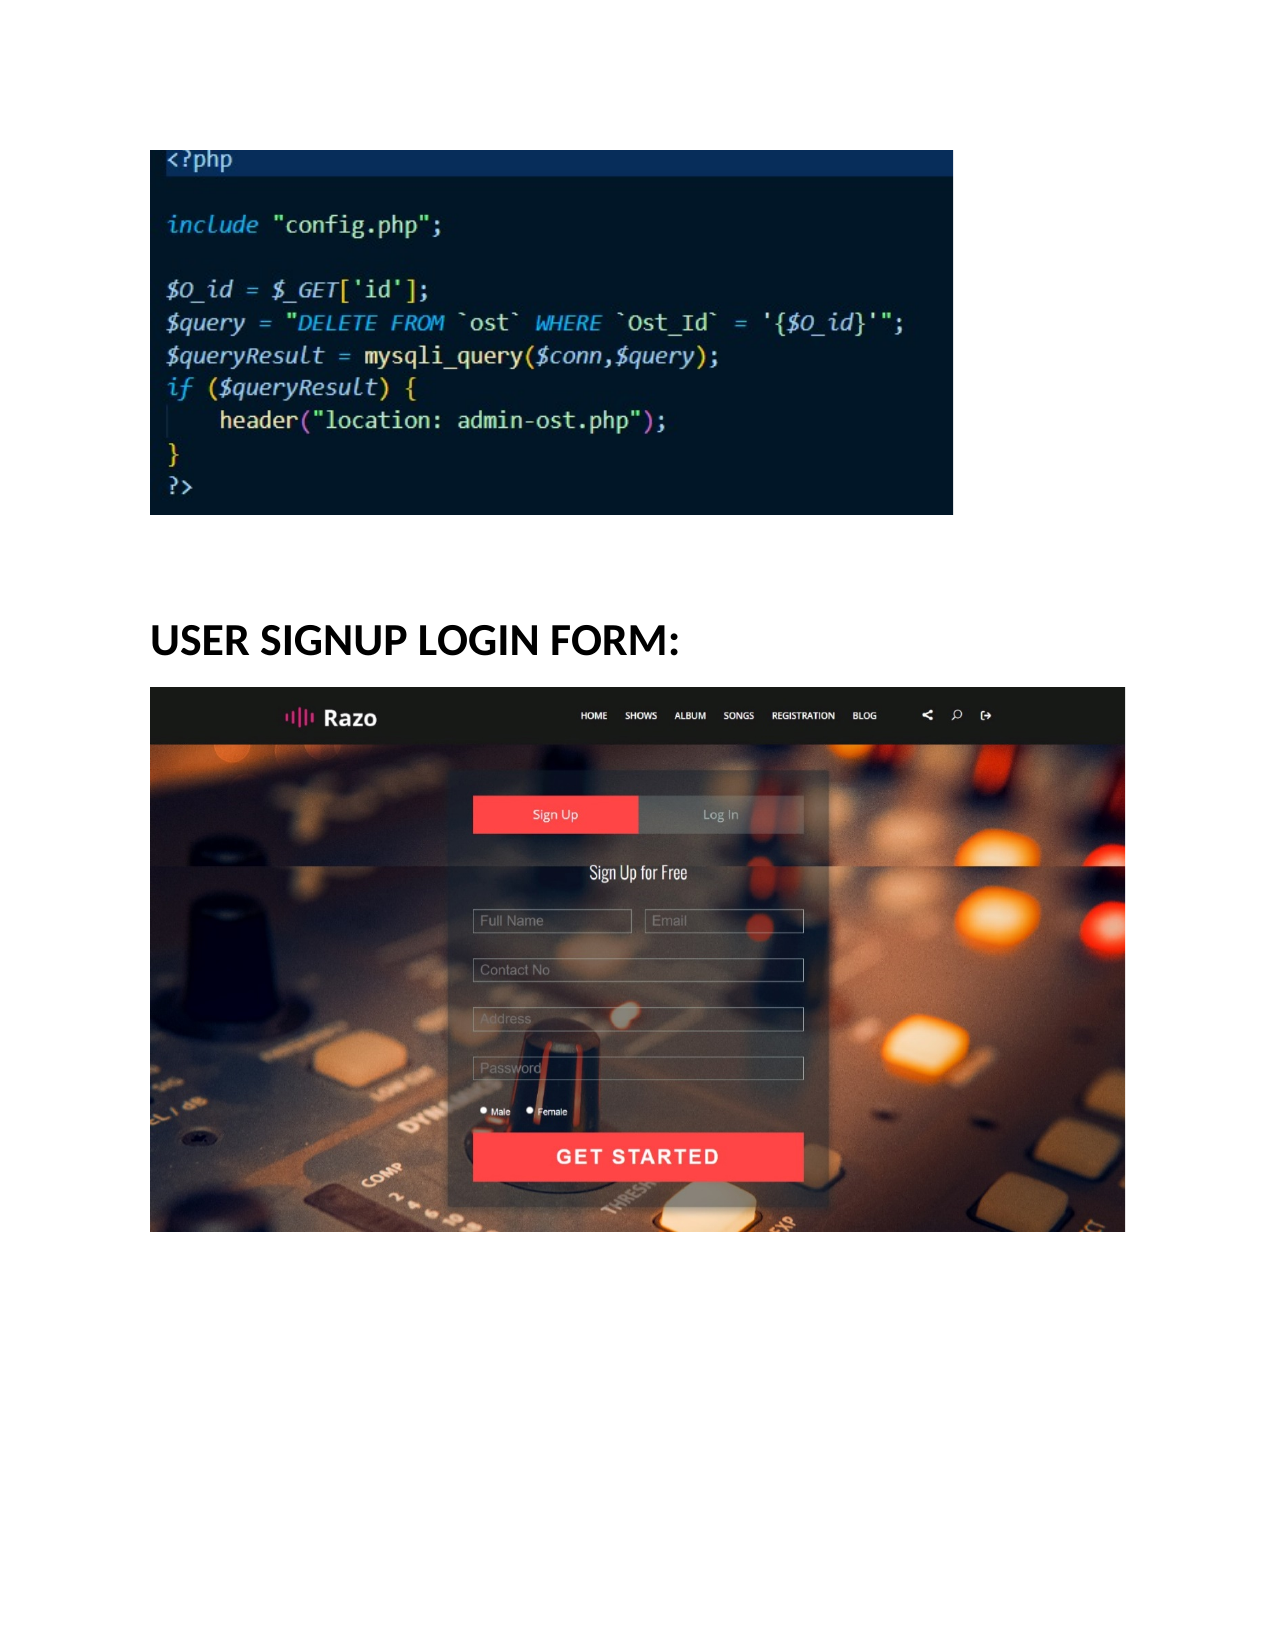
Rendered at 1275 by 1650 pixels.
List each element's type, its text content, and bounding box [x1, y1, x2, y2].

picture [150, 687, 1125, 1232]
text USER SIGNUP LOGIN FORM: [150, 610, 1125, 666]
picture [150, 150, 954, 515]
